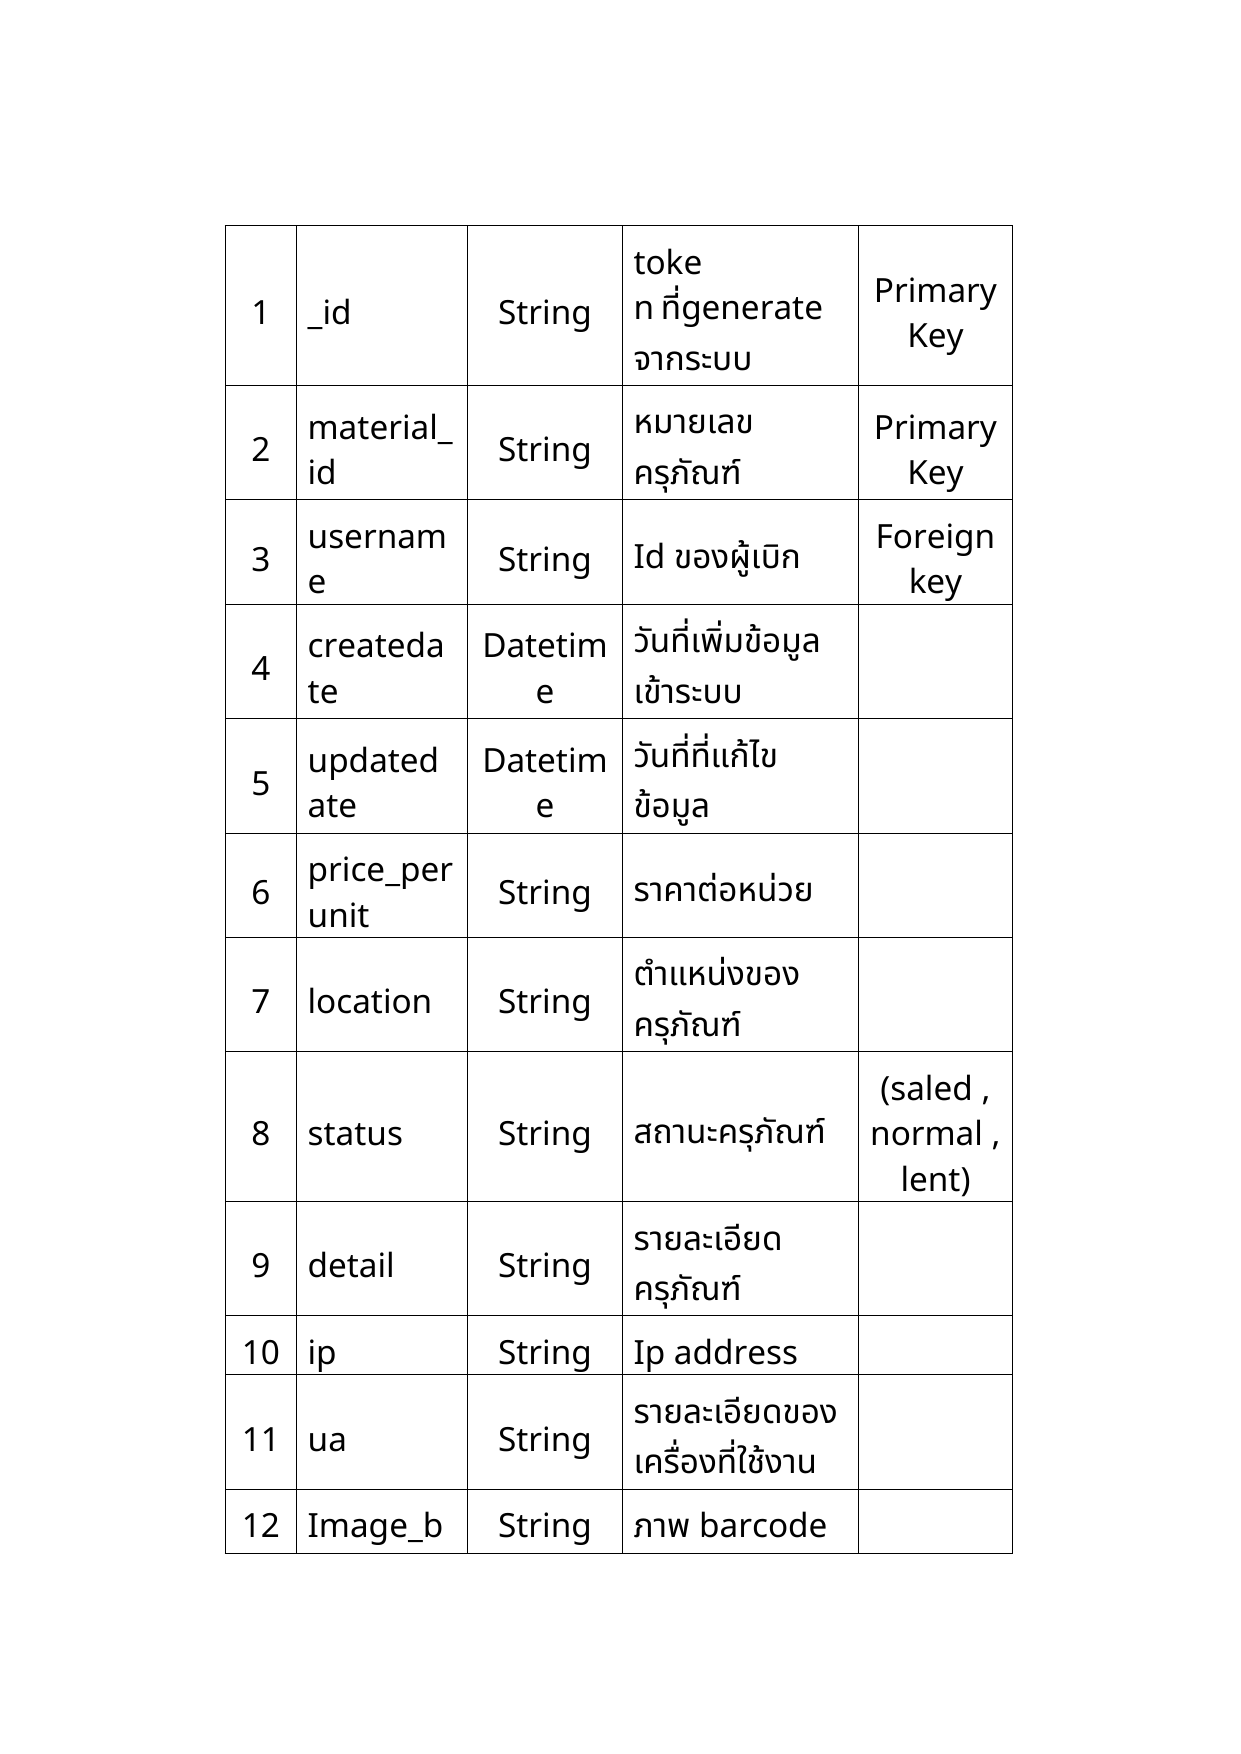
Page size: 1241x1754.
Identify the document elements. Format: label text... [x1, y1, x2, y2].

table_cell String [468, 1052, 622, 1201]
table_cell Primary Key [859, 386, 1012, 499]
table_cell [859, 938, 1012, 1051]
table_cell [859, 1202, 1012, 1315]
table_cell สถานะครุภัณฑ์ [623, 1052, 858, 1201]
table_cell String [468, 386, 622, 499]
table_cell 6 [226, 834, 296, 937]
table_cell [859, 1490, 1012, 1553]
table_cell 9 [226, 1202, 296, 1315]
table_cell [859, 834, 1012, 937]
table_cell ราคาต่อหน่วย [623, 834, 858, 937]
table_cell _id [297, 226, 467, 385]
table_cell Ip address [623, 1316, 858, 1374]
table_cell [859, 1316, 1012, 1374]
table_cell [859, 1375, 1012, 1489]
table_cell (saled , normal , lent) [859, 1052, 1012, 1201]
table_cell String [468, 500, 622, 604]
table_cell 7 [226, 938, 296, 1051]
table_cell [859, 719, 1012, 832]
table_cell String [468, 938, 622, 1051]
table_cell 11 [226, 1375, 296, 1489]
table_cell ip [297, 1316, 467, 1374]
table_cell Foreign key [859, 500, 1012, 604]
table_cell updatedate [297, 719, 467, 832]
table_cell รายละเอียดครุภัณฑ์ [623, 1202, 858, 1315]
table_cell ua [297, 1375, 467, 1489]
table_cell username [297, 500, 467, 604]
table_cell Id ของผู้เบิก [623, 500, 858, 604]
table_cell location [297, 938, 467, 1051]
table_cell [859, 605, 1012, 718]
table_cell 5 [226, 719, 296, 832]
table_cell Datetime [468, 605, 622, 718]
table_cell Image_barcode [297, 1490, 467, 1553]
table_cell String [468, 834, 622, 937]
table_cell String [468, 1316, 622, 1374]
table_cell String [468, 1375, 622, 1489]
table_cell หมายเลขครุภัณฑ์ [623, 386, 858, 499]
table_cell String [468, 1490, 622, 1553]
table_cell รายละเอียดของเครื่องที่ใช้งาน [623, 1375, 858, 1489]
table_cell 4 [226, 605, 296, 718]
table_cell 3 [226, 500, 296, 604]
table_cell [623, 1490, 858, 1553]
table_cell tokenที่generate จากระบบ [623, 226, 858, 385]
table_cell detail [297, 1202, 467, 1315]
table_cell String [468, 226, 622, 385]
table_cell 12 [226, 1490, 296, 1553]
table_cell 2 [226, 386, 296, 499]
table_cell วันที่ที่แก้ไขข้อมูล [623, 719, 858, 832]
table_cell Datetime [468, 719, 622, 832]
table_cell String [468, 1202, 622, 1315]
table_cell 10 [226, 1316, 296, 1374]
table_cell status [297, 1052, 467, 1201]
table_cell Primary Key [859, 226, 1012, 385]
table_cell price_perunit [297, 834, 467, 937]
table_cell material_id [297, 386, 467, 499]
table_cell วันที่เพิ่มข้อมูลเข้าระบบ [623, 605, 858, 718]
table_cell createdate [297, 605, 467, 718]
table_cell 1 [226, 226, 296, 385]
table_cell 8 [226, 1052, 296, 1201]
table_cell ตำแหน่งของครุภัณฑ์ [623, 938, 858, 1051]
